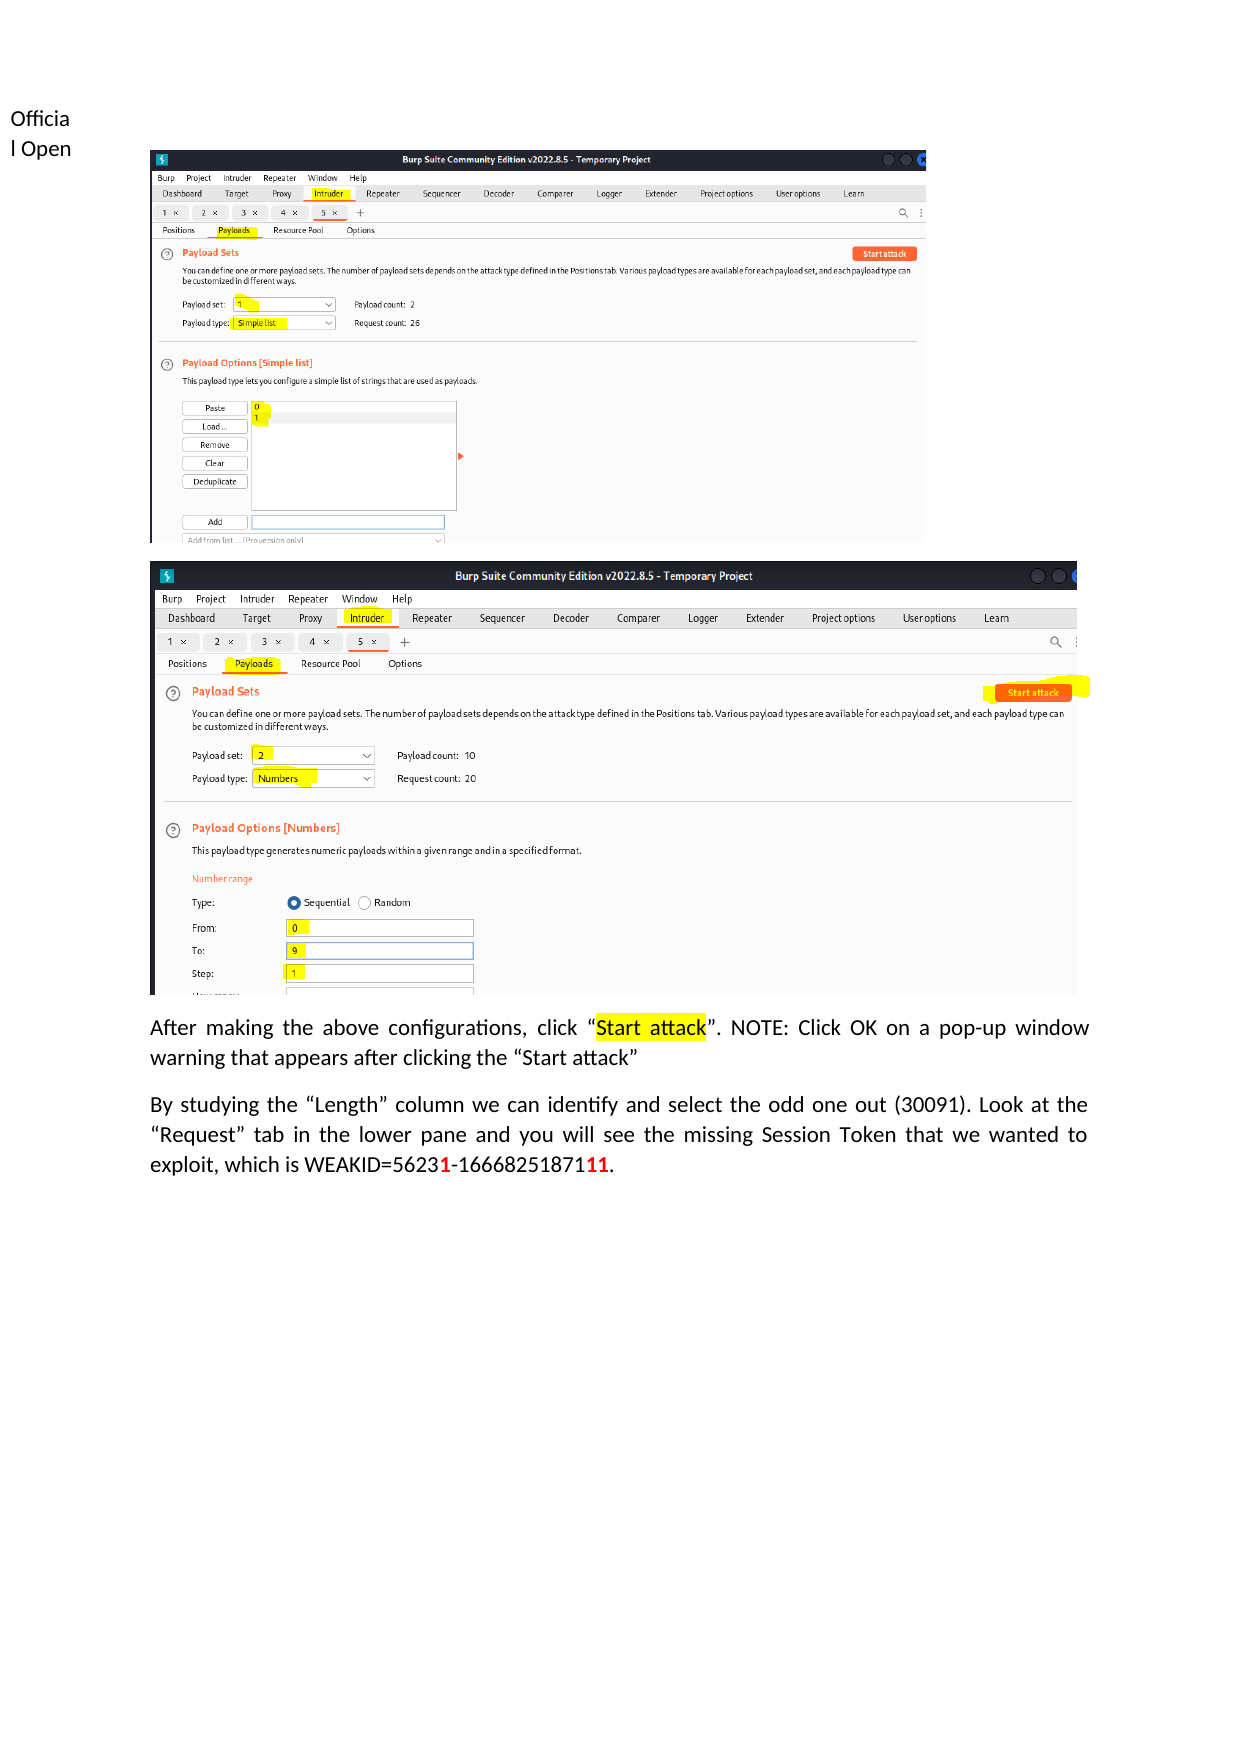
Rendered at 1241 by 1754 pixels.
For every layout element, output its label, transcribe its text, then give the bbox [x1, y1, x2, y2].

picture [150, 150, 927, 543]
text By studying the “Length” column we can identify and select the odd one out (30091). Look at the “Request” tab in the lower pane and you will see the missing Session Token that we wanted to exploit, which is WEAKID=56231-1666825187111. [150, 1090, 1090, 1178]
text After making the above configurations, click “Start attack”. NOTE: Click OK on a pop-up window warning that appears after clicking the “Start attack” [150, 1013, 1090, 1071]
picture [150, 561, 1091, 995]
